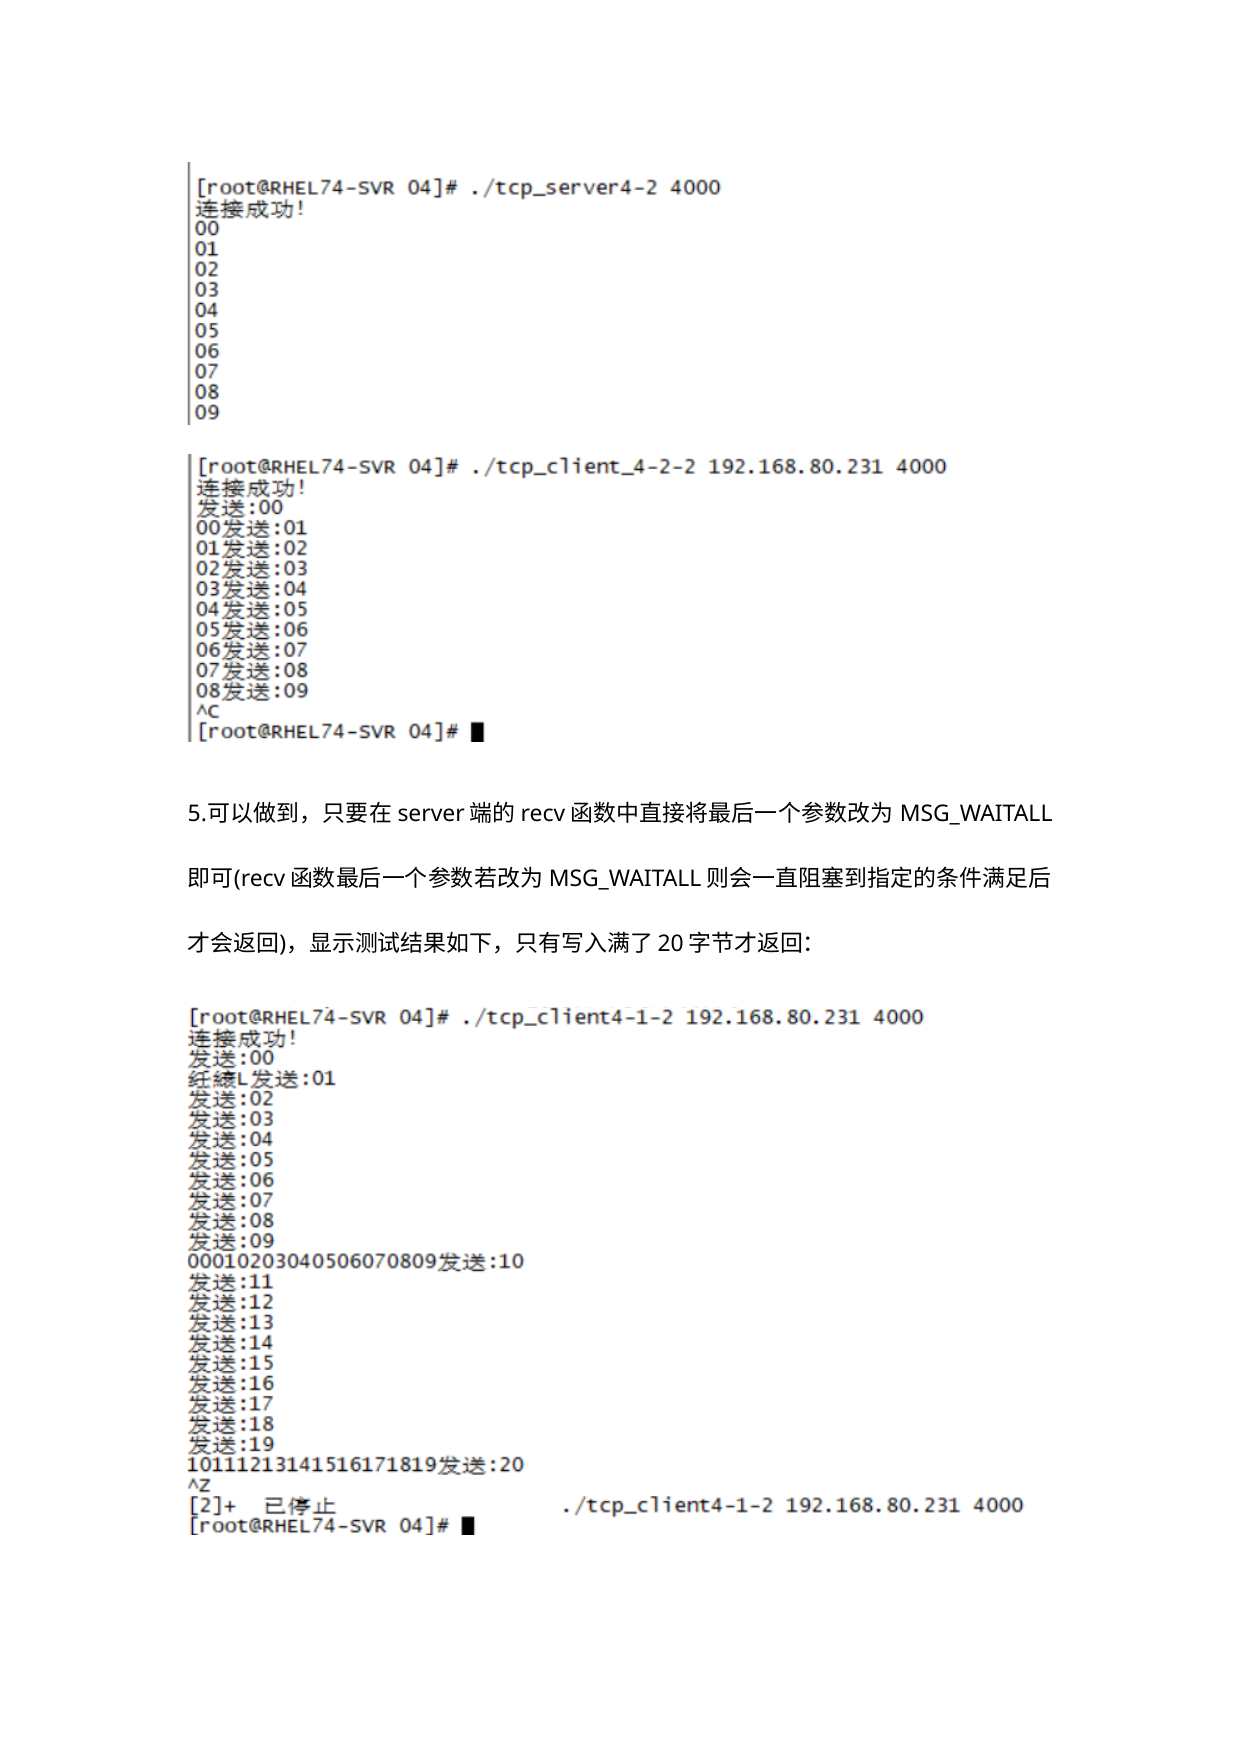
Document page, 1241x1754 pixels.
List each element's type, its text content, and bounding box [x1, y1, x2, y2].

text 5.可以做到，只要在server端的recv函数中直接将最后一个参数改为MSG_WAITALL即可(recv函数最后一个参数若改为MSG_WAITALL则会一直阻塞到指定的条件满足后才会返回)，显示测试结果如下，只有写入满了20字节才返回： [187, 779, 1053, 974]
picture [187, 162, 797, 425]
picture [187, 1007, 1052, 1535]
picture [187, 454, 1029, 742]
